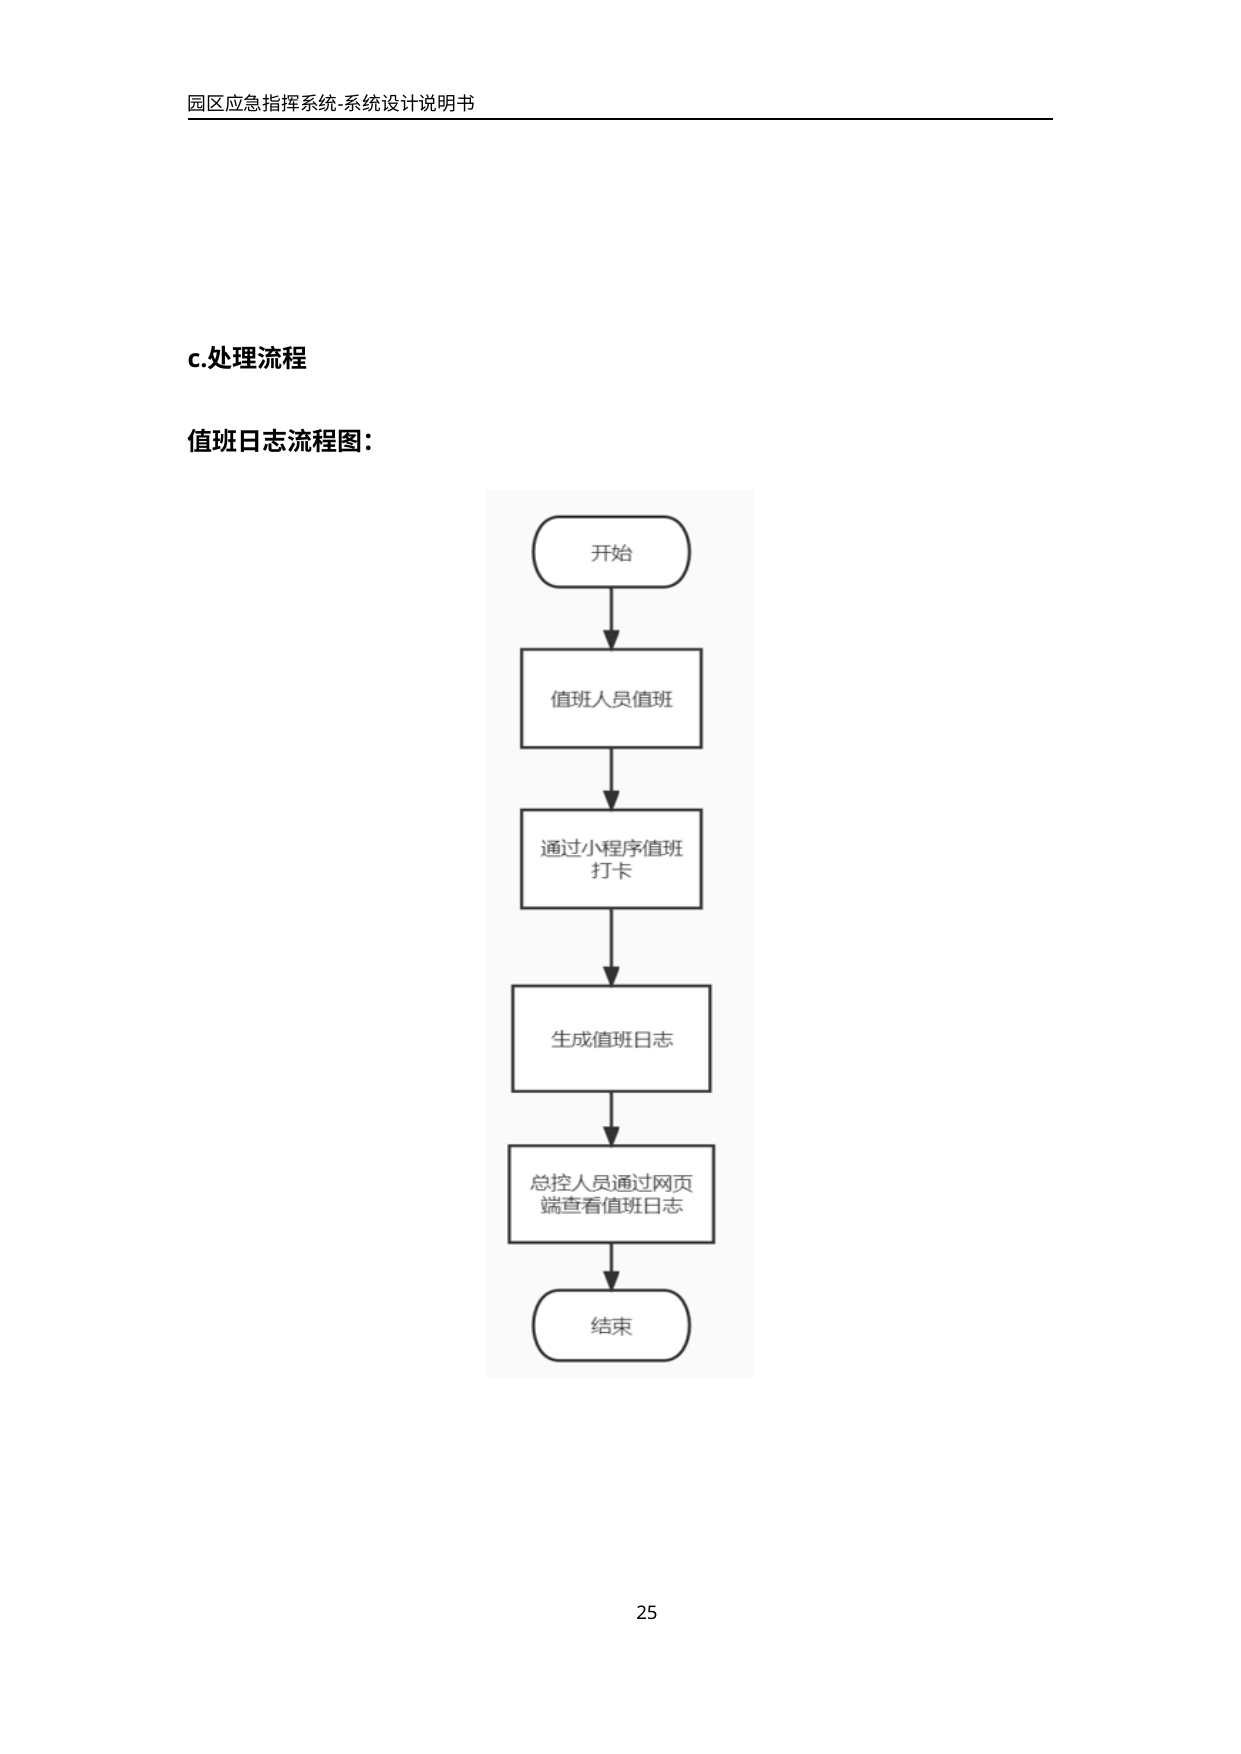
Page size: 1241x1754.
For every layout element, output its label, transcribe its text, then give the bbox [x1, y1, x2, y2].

text c.处理流程 [187, 324, 1053, 389]
text 值班日志流程图： [187, 407, 1053, 472]
picture [486, 490, 754, 1377]
